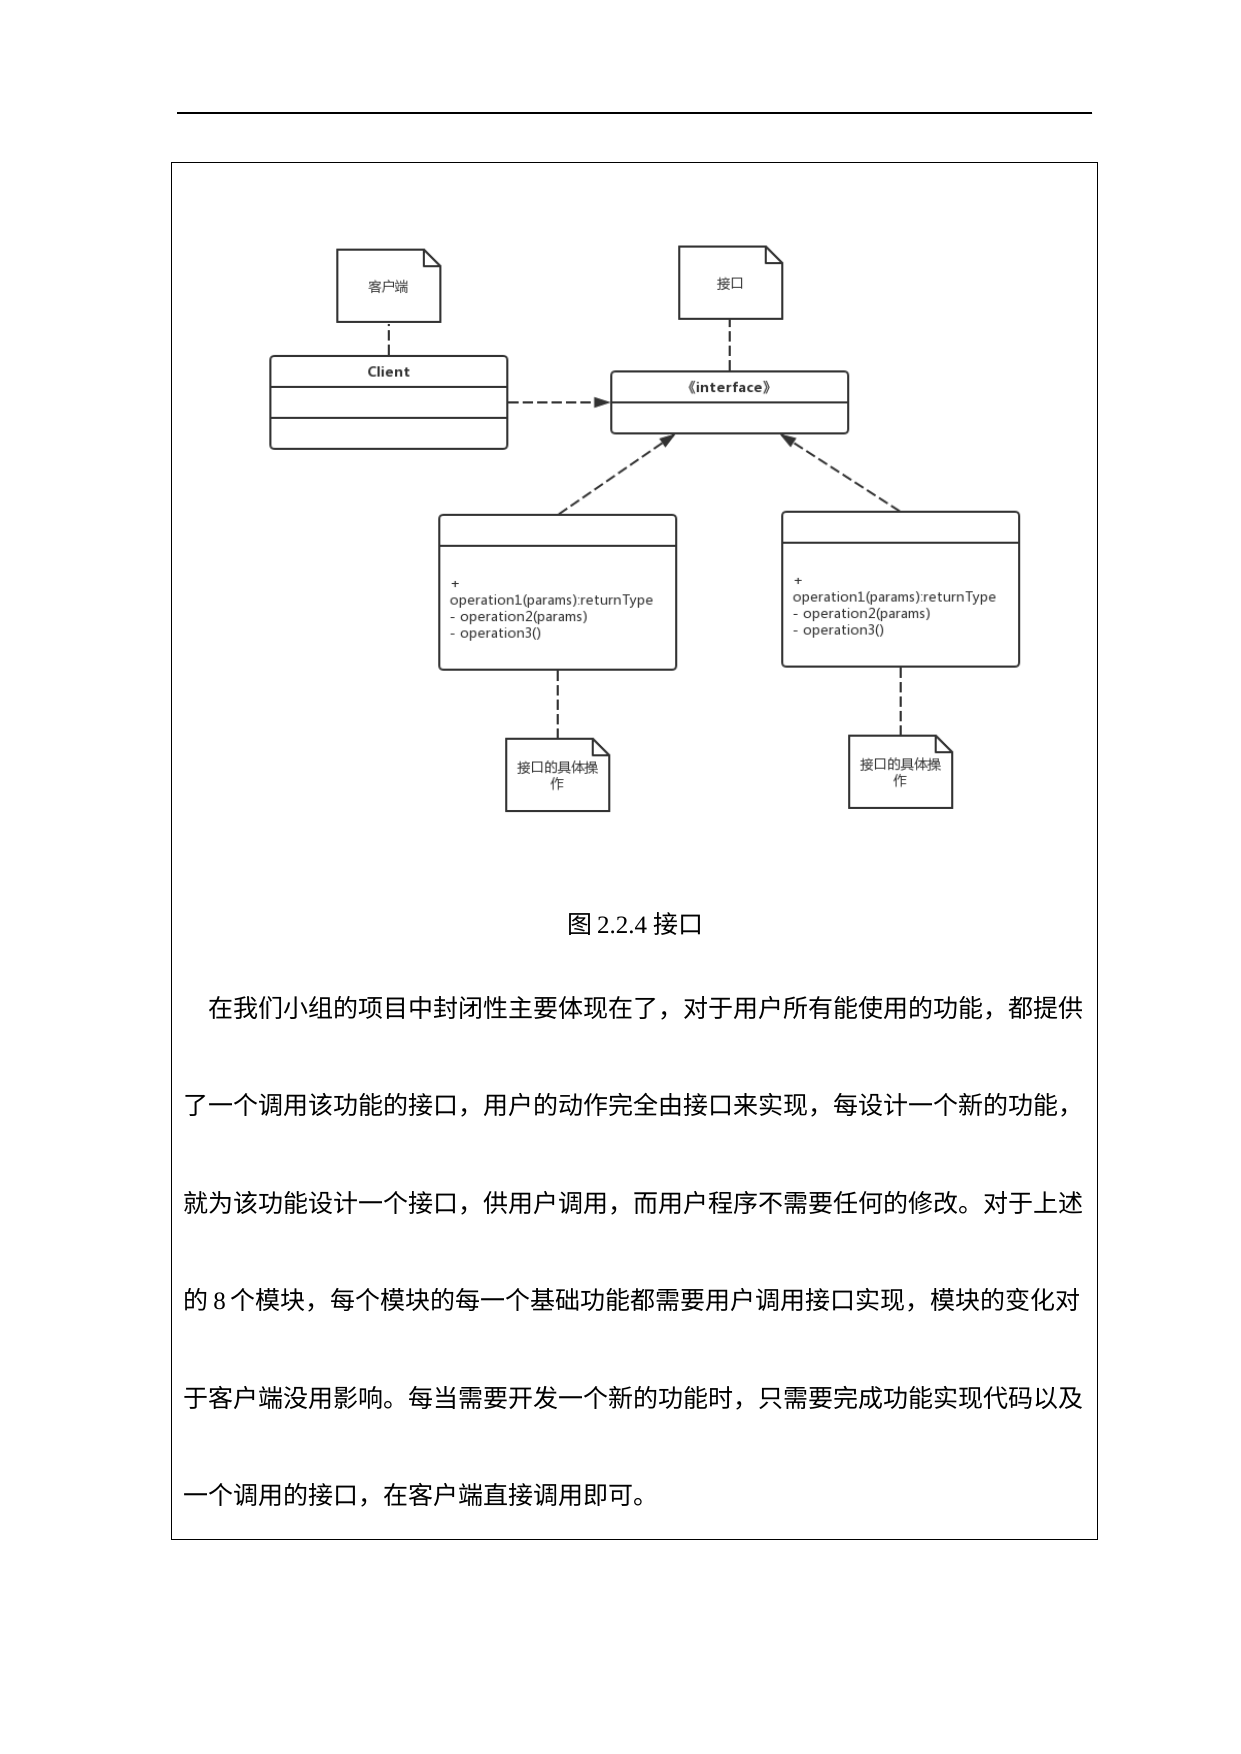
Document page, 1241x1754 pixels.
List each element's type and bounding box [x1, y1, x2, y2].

table_header [172, 163, 1097, 1539]
picture [187, 163, 1083, 874]
